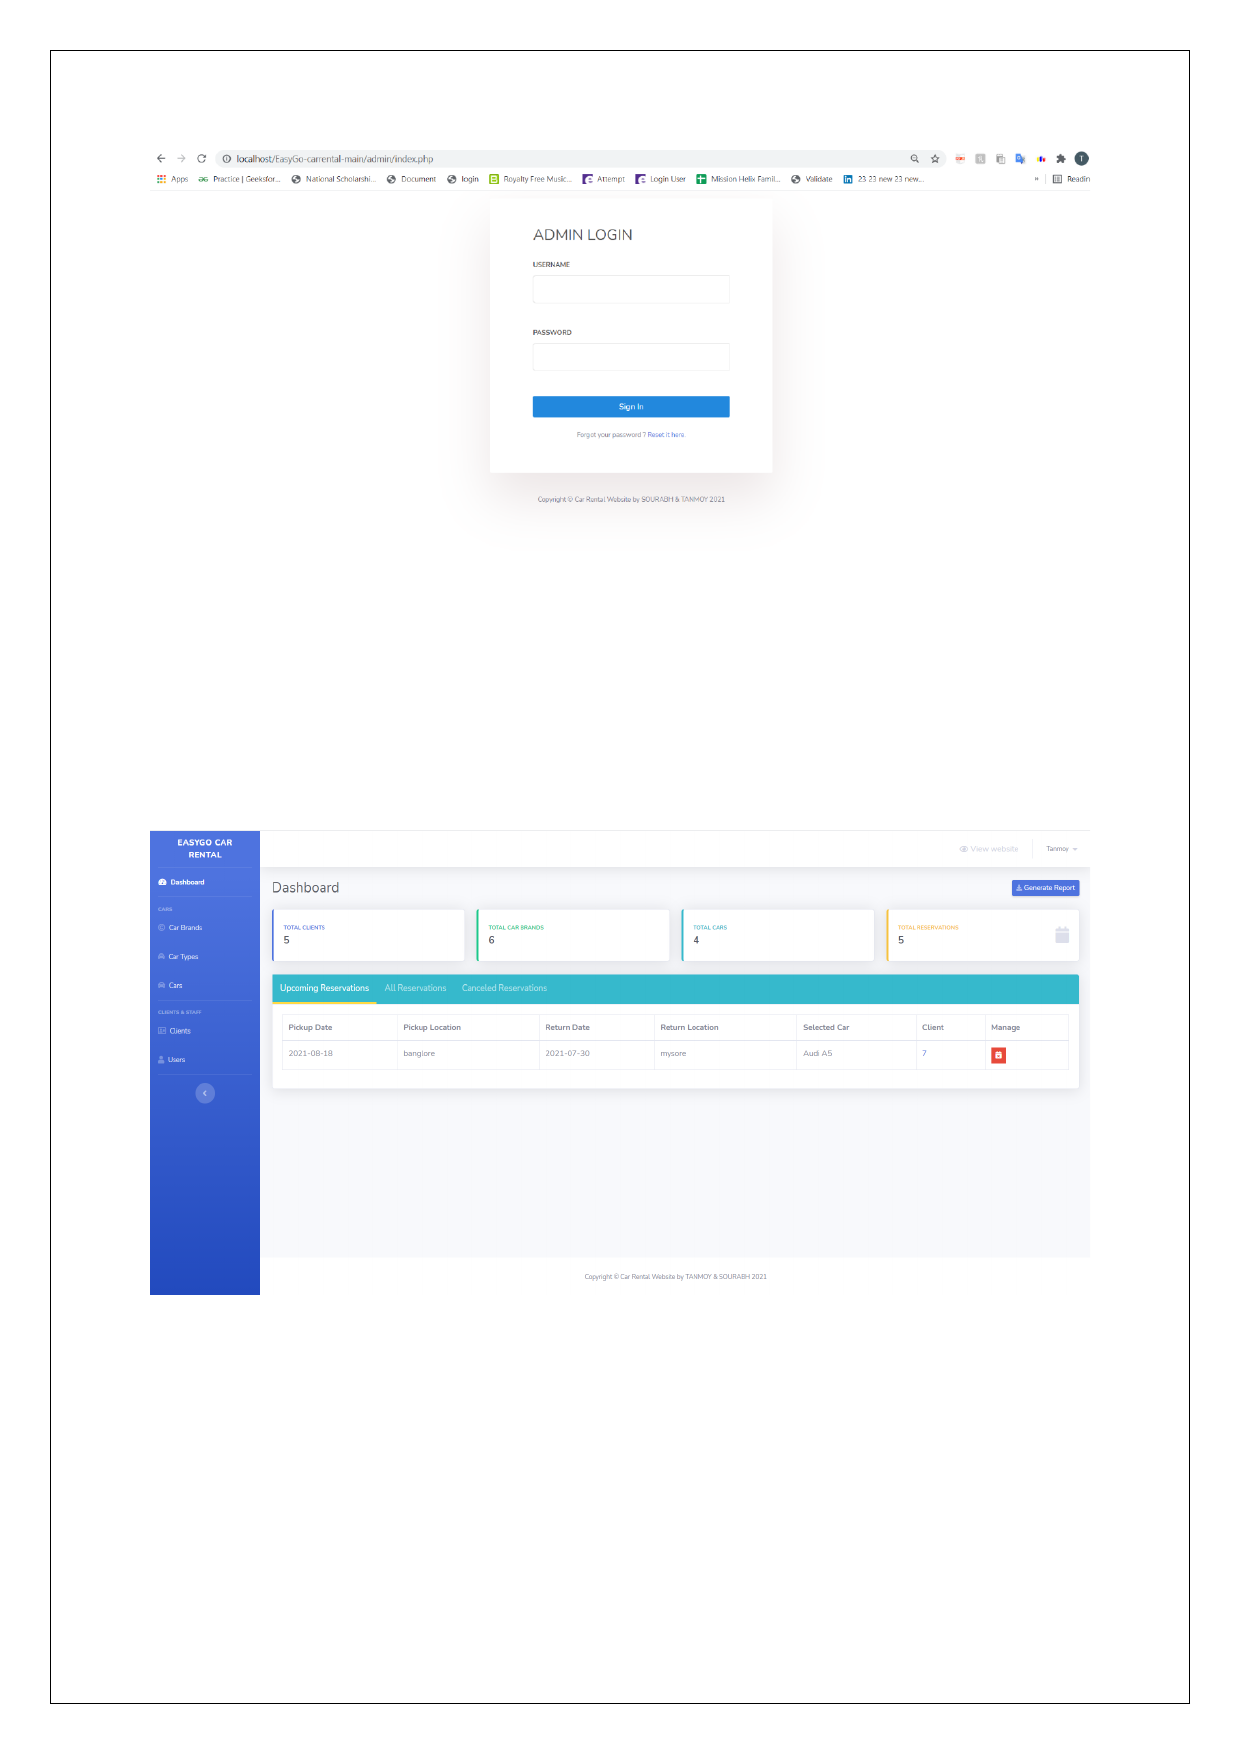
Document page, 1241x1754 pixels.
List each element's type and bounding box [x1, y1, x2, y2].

picture [150, 830, 1091, 1295]
picture [150, 150, 1091, 646]
